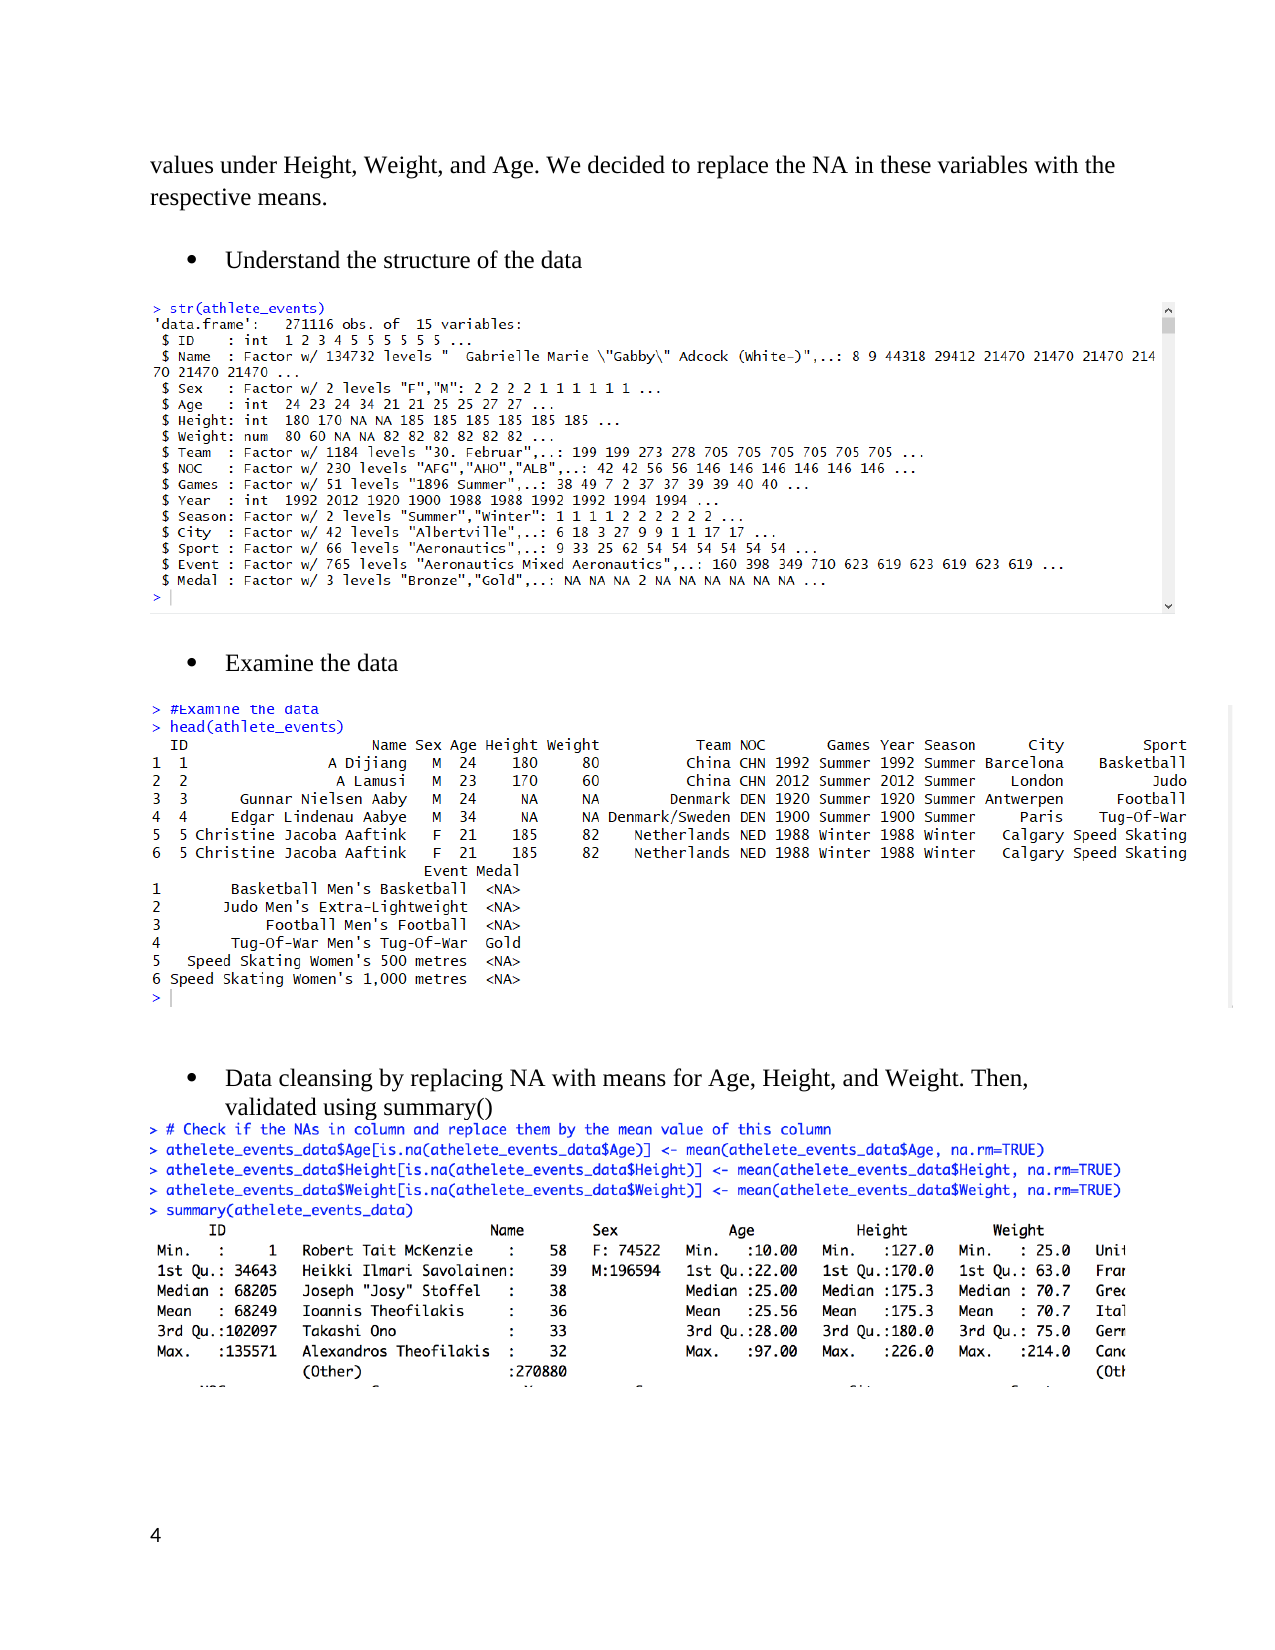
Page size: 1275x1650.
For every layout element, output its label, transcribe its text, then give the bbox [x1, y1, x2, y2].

picture [150, 302, 1175, 614]
list Understand the structure of the data [187, 245, 1125, 273]
list Data cleansing by replacing NA with means for Age, Height, and Weight. Then, validated using summary() [187, 1063, 1125, 1120]
picture [150, 1120, 1125, 1387]
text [150, 150, 1125, 210]
picture [150, 705, 1233, 1008]
list Examine the data [187, 648, 1125, 677]
